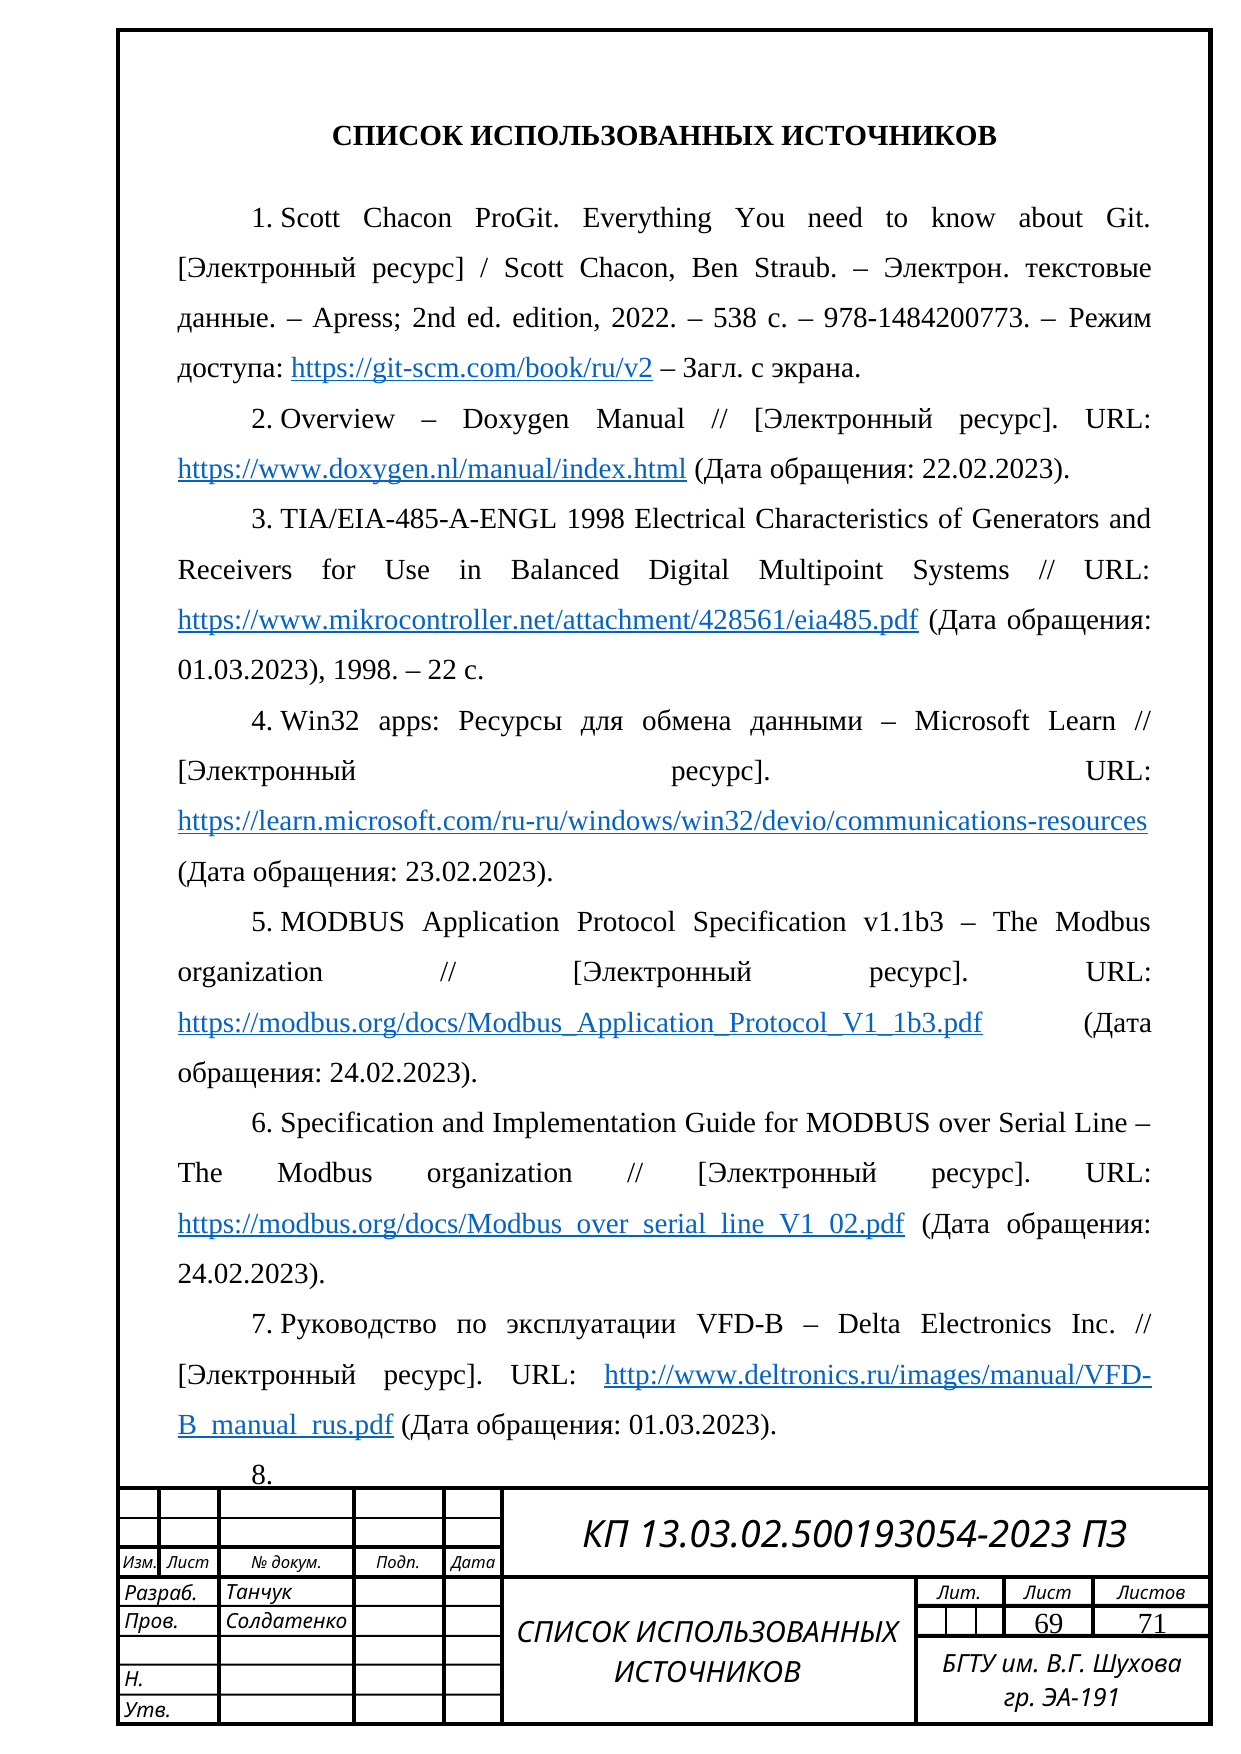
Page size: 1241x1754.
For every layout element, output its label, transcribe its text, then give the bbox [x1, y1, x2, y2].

list TIA/EIA-485-A-ENGL 1998 Electrical Characteristics of Generators and Receivers for Use in Balanced Digital Multipoint Systems // URL: https://www.mikrocontroller.net/attachment/428561/eia485.pdf (Дата обращения: 01.03.2023), 1998. – 22 с. [177, 502, 1152, 686]
list Руководство по эксплуатации VFD-B – Delta Electronics Inc. // [Электронный ресурс]. URL: http://www.deltronics.ru/images/manual/VFD-B_manual_rus.pdf (Дата обращения: 01.03.2023). [177, 1307, 1152, 1441]
list Overview – Doxygen Manual // [Электронный ресурс]. URL: https://www.doxygen.nl/manual/index.html (Дата обращения: 22.02.2023). [177, 401, 1152, 485]
list MODBUS Application Protocol Specification v1.1b3 – The Modbus organization // [Электронный ресурс]. URL: https://modbus.org/docs/Modbus_Application_Protocol_V1_1b3.pdf (Дата обращения: 24.02.2023). [177, 904, 1152, 1088]
list Scott Chacon ProGit. Everything You need to know about Git. [Электронный ресурс] / Scott Chacon, Ben Straub. – Электрон. текстовые данные. – Apress; 2nd ed. edition, 2022. – 538 c. – 978-1484200773. – Режим доступа: https://git-scm.com/book/ru/v2 – Загл. с экрана. [177, 200, 1152, 384]
list Specification and Implementation Guide for MODBUS over Serial Line – The Modbus organization // [Электронный ресурс]. URL: https://modbus.org/docs/Modbus_over_serial_line_V1_02.pdf (Дата обращения: 24.02.2023). [177, 1105, 1152, 1290]
title СПИСОК ИСПОЛЬЗОВАННЫХ ИСТОЧНИКОВ [177, 118, 1152, 152]
list Win32 apps: Ресурсы для обмена данными – Microsoft Learn // [Электронный ресурс]. URL: https://learn.microsoft.com/ru-ru/windows/win32/devio/communications-resources (Дата обращения: 23.02.2023). [177, 703, 1152, 887]
